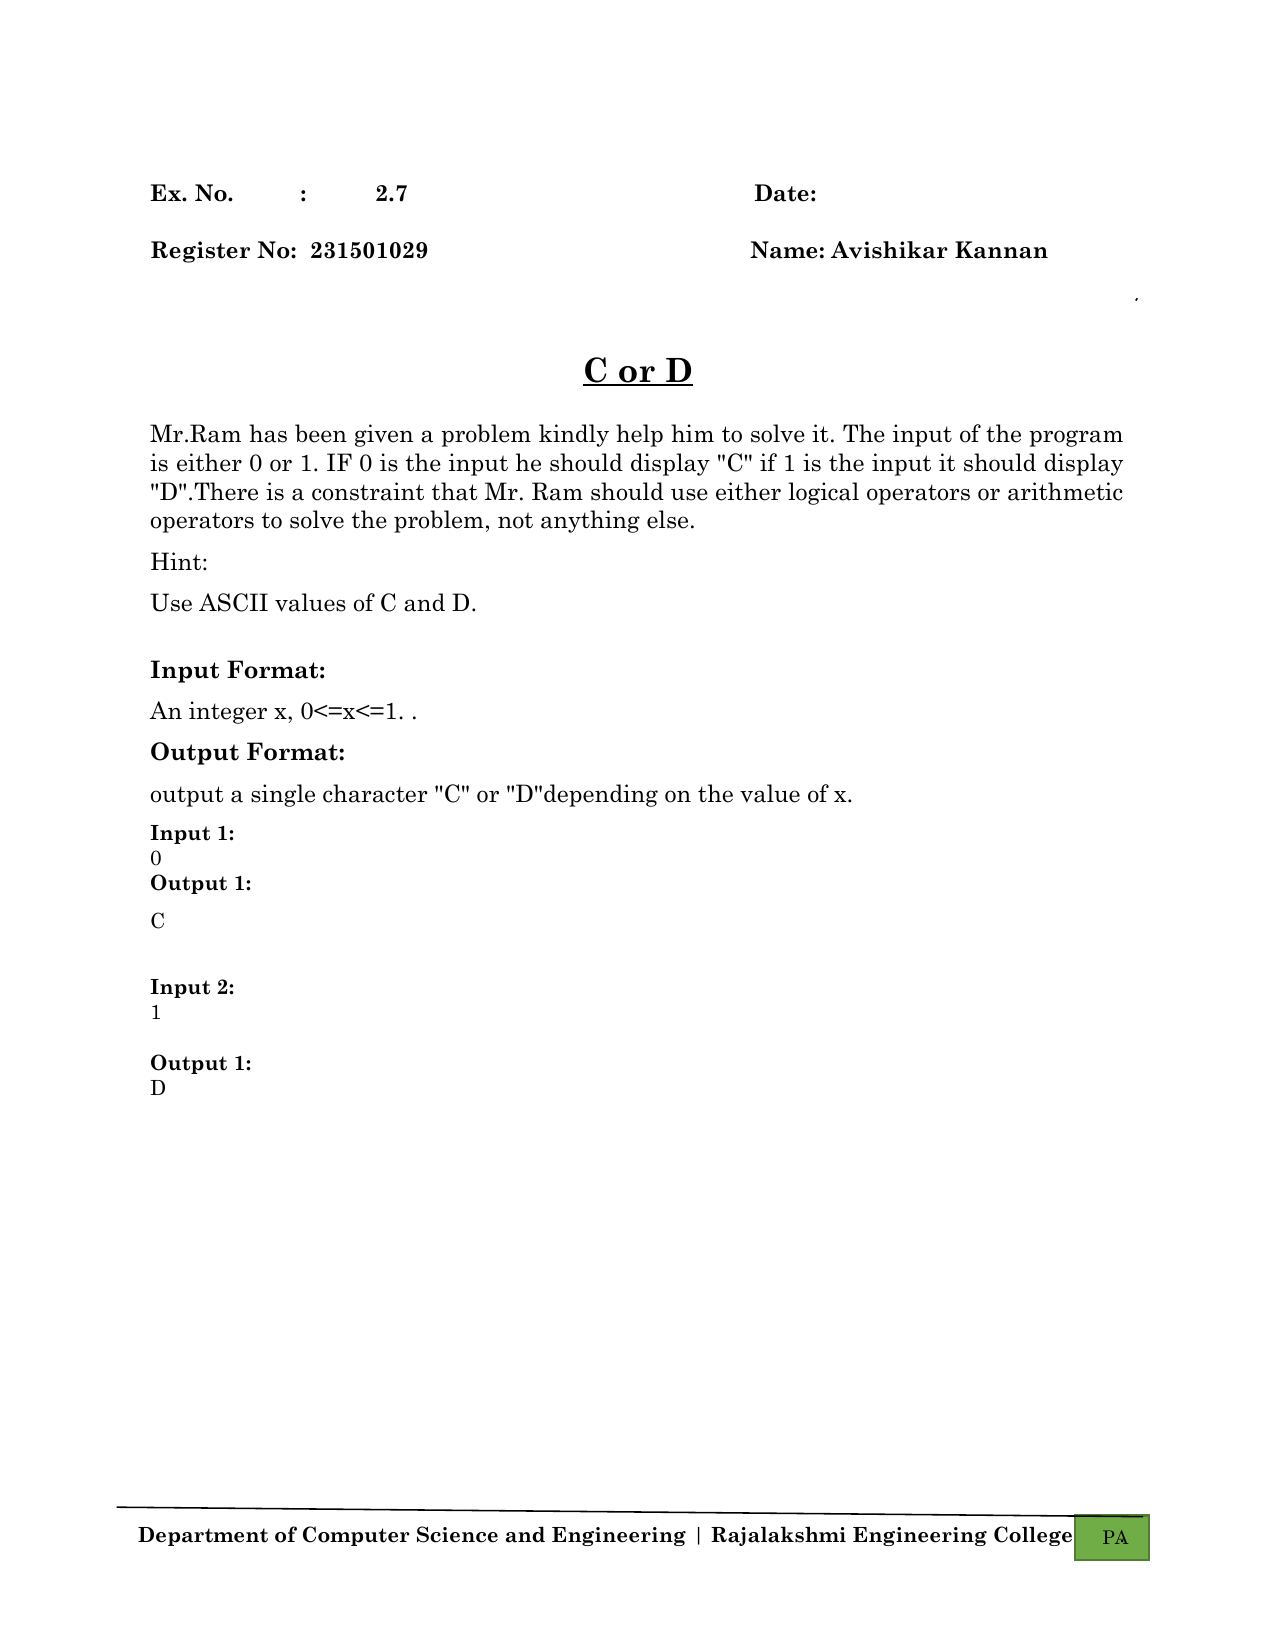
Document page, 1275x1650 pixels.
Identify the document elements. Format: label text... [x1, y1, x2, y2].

text Use ASCII values of C and D. [150, 588, 1125, 617]
text D [150, 1074, 1125, 1100]
text Input 1: [150, 820, 1125, 845]
text Hint: [150, 547, 1125, 576]
text output a single character "C" or "D"depending on the value of x. [150, 778, 1125, 807]
text Ex. No. : 2.7 Date: [150, 179, 1125, 207]
text 1 [150, 999, 1125, 1024]
text Input 2: [150, 945, 1125, 999]
text C [150, 908, 1125, 933]
text Output Format: [150, 737, 1125, 766]
text 0 [150, 845, 1125, 870]
text Input Format: [150, 654, 1125, 683]
text Output 1: [150, 1049, 1125, 1074]
text An integer x, 0<=x<=1. . [150, 696, 1125, 725]
text Output 1: [150, 870, 1125, 895]
text Register No: 231501029 Name: Avishikar Kannan [150, 236, 1125, 263]
text C or D [150, 349, 1125, 389]
text Mr.Ram has been given a problem kindly help him to solve it. The input of the program is either 0 or 1. IF 0 is the input he should display "C" if 1 is the input it should display "D".There is a constraint that Mr. Ram should use either logical operators or arithmetic operators to solve the problem, not anything else. [150, 419, 1125, 534]
